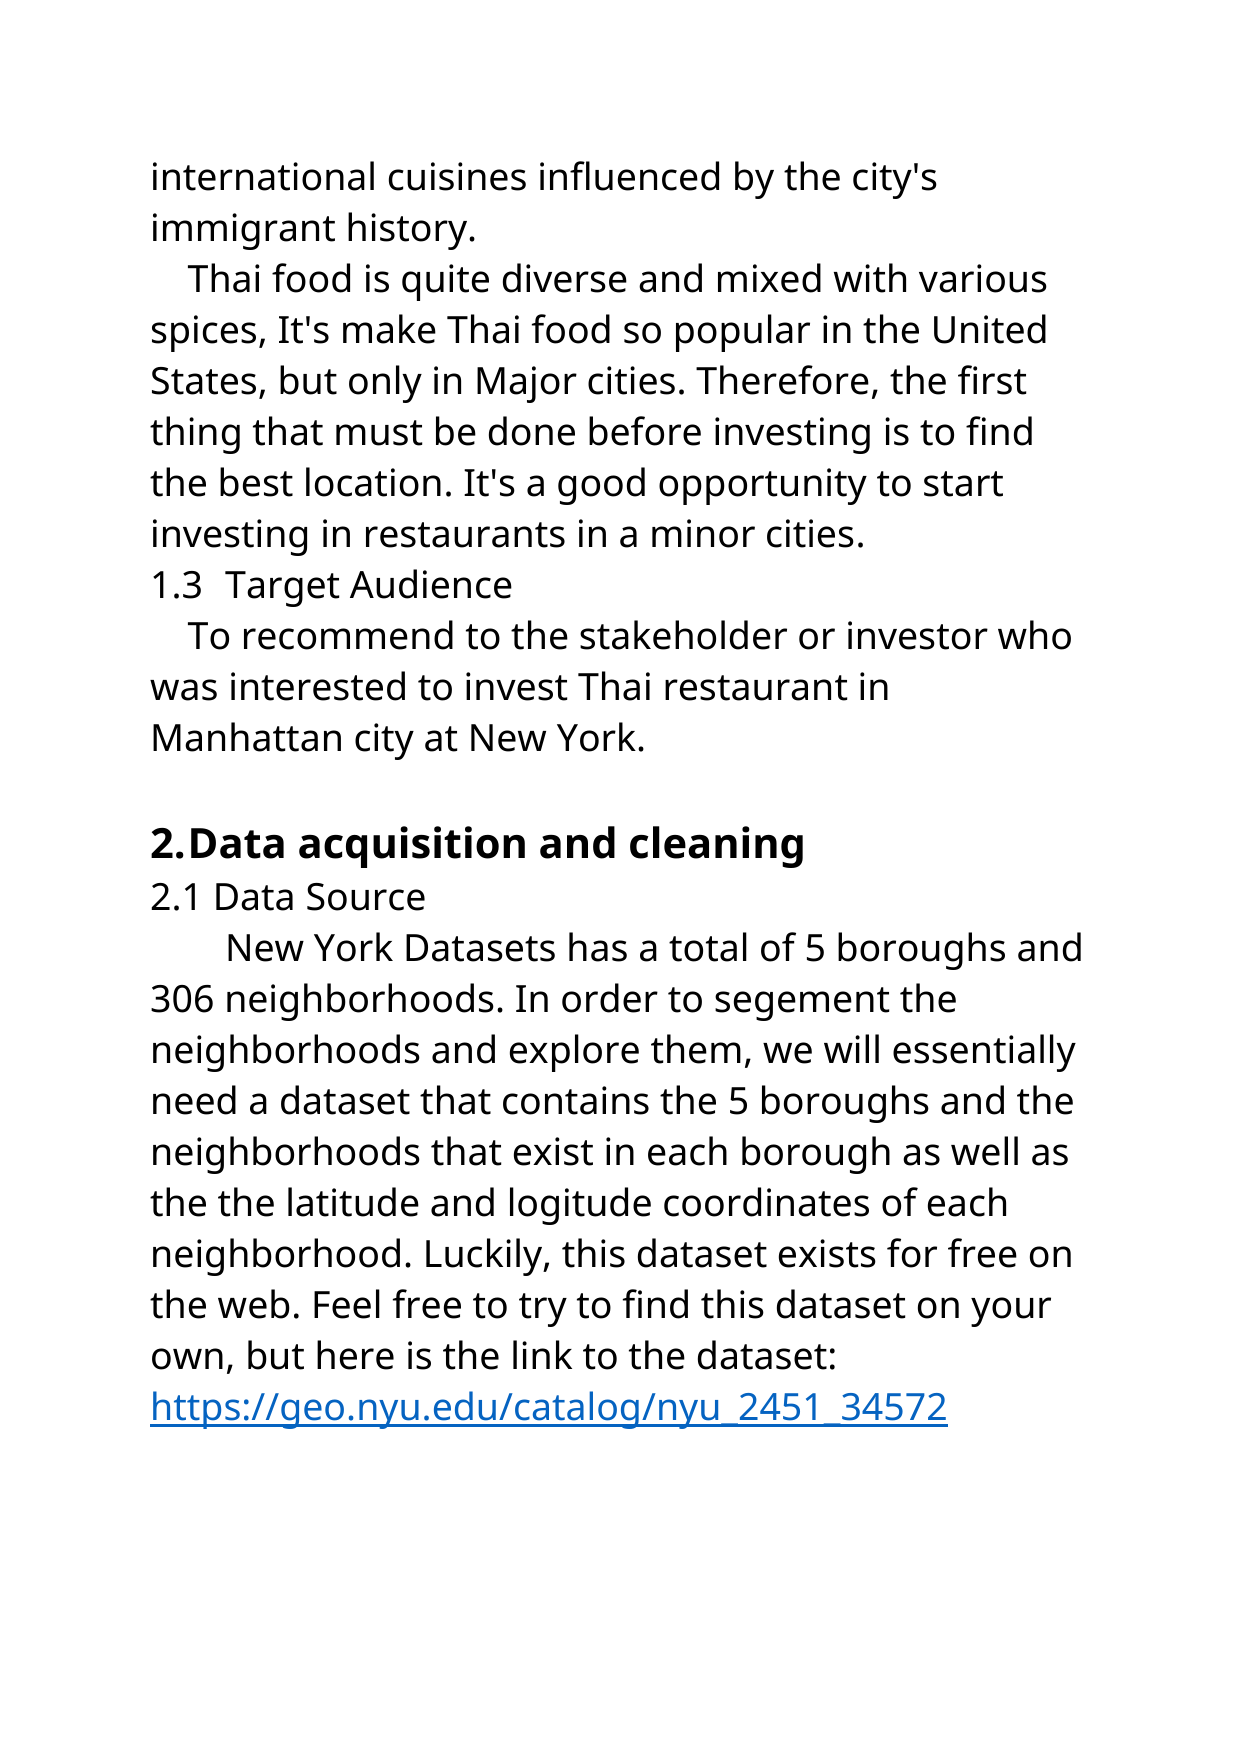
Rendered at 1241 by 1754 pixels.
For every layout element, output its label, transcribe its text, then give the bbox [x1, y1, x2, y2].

text Thai food is quite diverse and mixed with various spices, It's make Thai food so popular in the United States, but only in Major cities. Therefore, the first thing that must be done before investing is to find the best location. It's a good opportunity to start investing in restaurants in a minor cities. [150, 252, 1090, 558]
text New York Datasets has a total of 5 boroughs and 306 neighborhoods. In order to segement the neighborhoods and explore them, we will essentially need a dataset that contains the 5 boroughs and the neighborhoods that exist in each borough as well as the the latitude and logitude coordinates of each neighborhood. Luckily, this dataset exists for free on the web. Feel free to try to find this dataset on your own, but here is the link to the dataset: https://geo.nyu.edu/catalog/nyu_2451_34572 [150, 921, 1090, 1432]
list Target Audience [150, 558, 1090, 609]
text To recommend to the stakeholder or investor who was interested to invest Thai restaurant in Manhattan city at New York. [150, 609, 1090, 762]
text 2.1 Data Source [150, 870, 1090, 921]
list Data acquisition and cleaning [150, 813, 1090, 870]
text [150, 150, 1090, 252]
